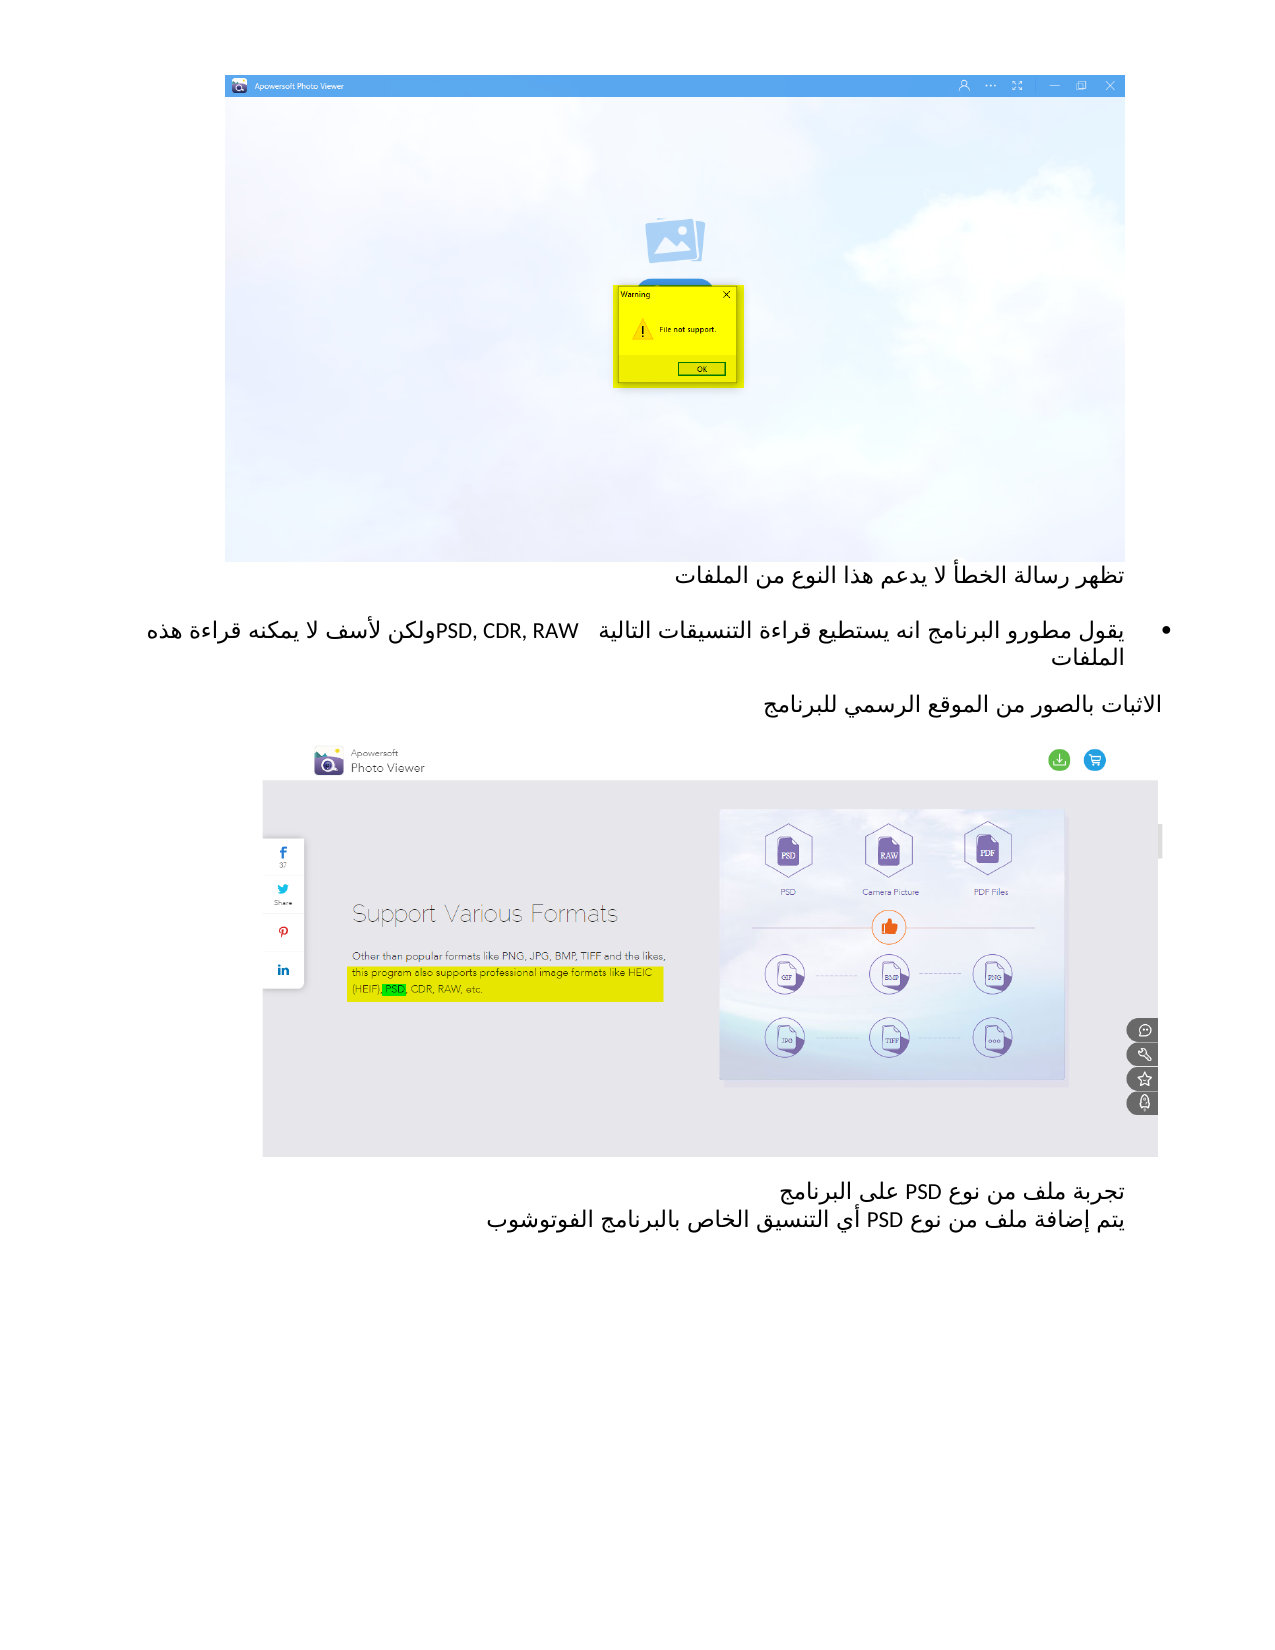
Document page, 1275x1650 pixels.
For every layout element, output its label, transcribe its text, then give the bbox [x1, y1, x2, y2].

picture [225, 75, 1125, 562]
list يتم إضافة ملف من نوع PSD أي التنسيق الخاص بالبرنامج الفوتوشوب [75, 1206, 1125, 1233]
text الاثبات بالصور من الموقع الرسمي للبرنامج [75, 691, 1162, 717]
list تجربة ملف من نوع PSD على البرنامج [75, 1177, 1125, 1206]
picture [262, 738, 1163, 1157]
list تظهر رسالة الخطأ لا يدعم هذا النوع من الملفات [75, 562, 1125, 588]
list يقول مطورو البرنامج انه يستطيع قراءة التنسيقات التالية PSD, CDR, RAWولكن لأسف لا يمكنه قراءة هذه الملفات [75, 616, 1162, 670]
